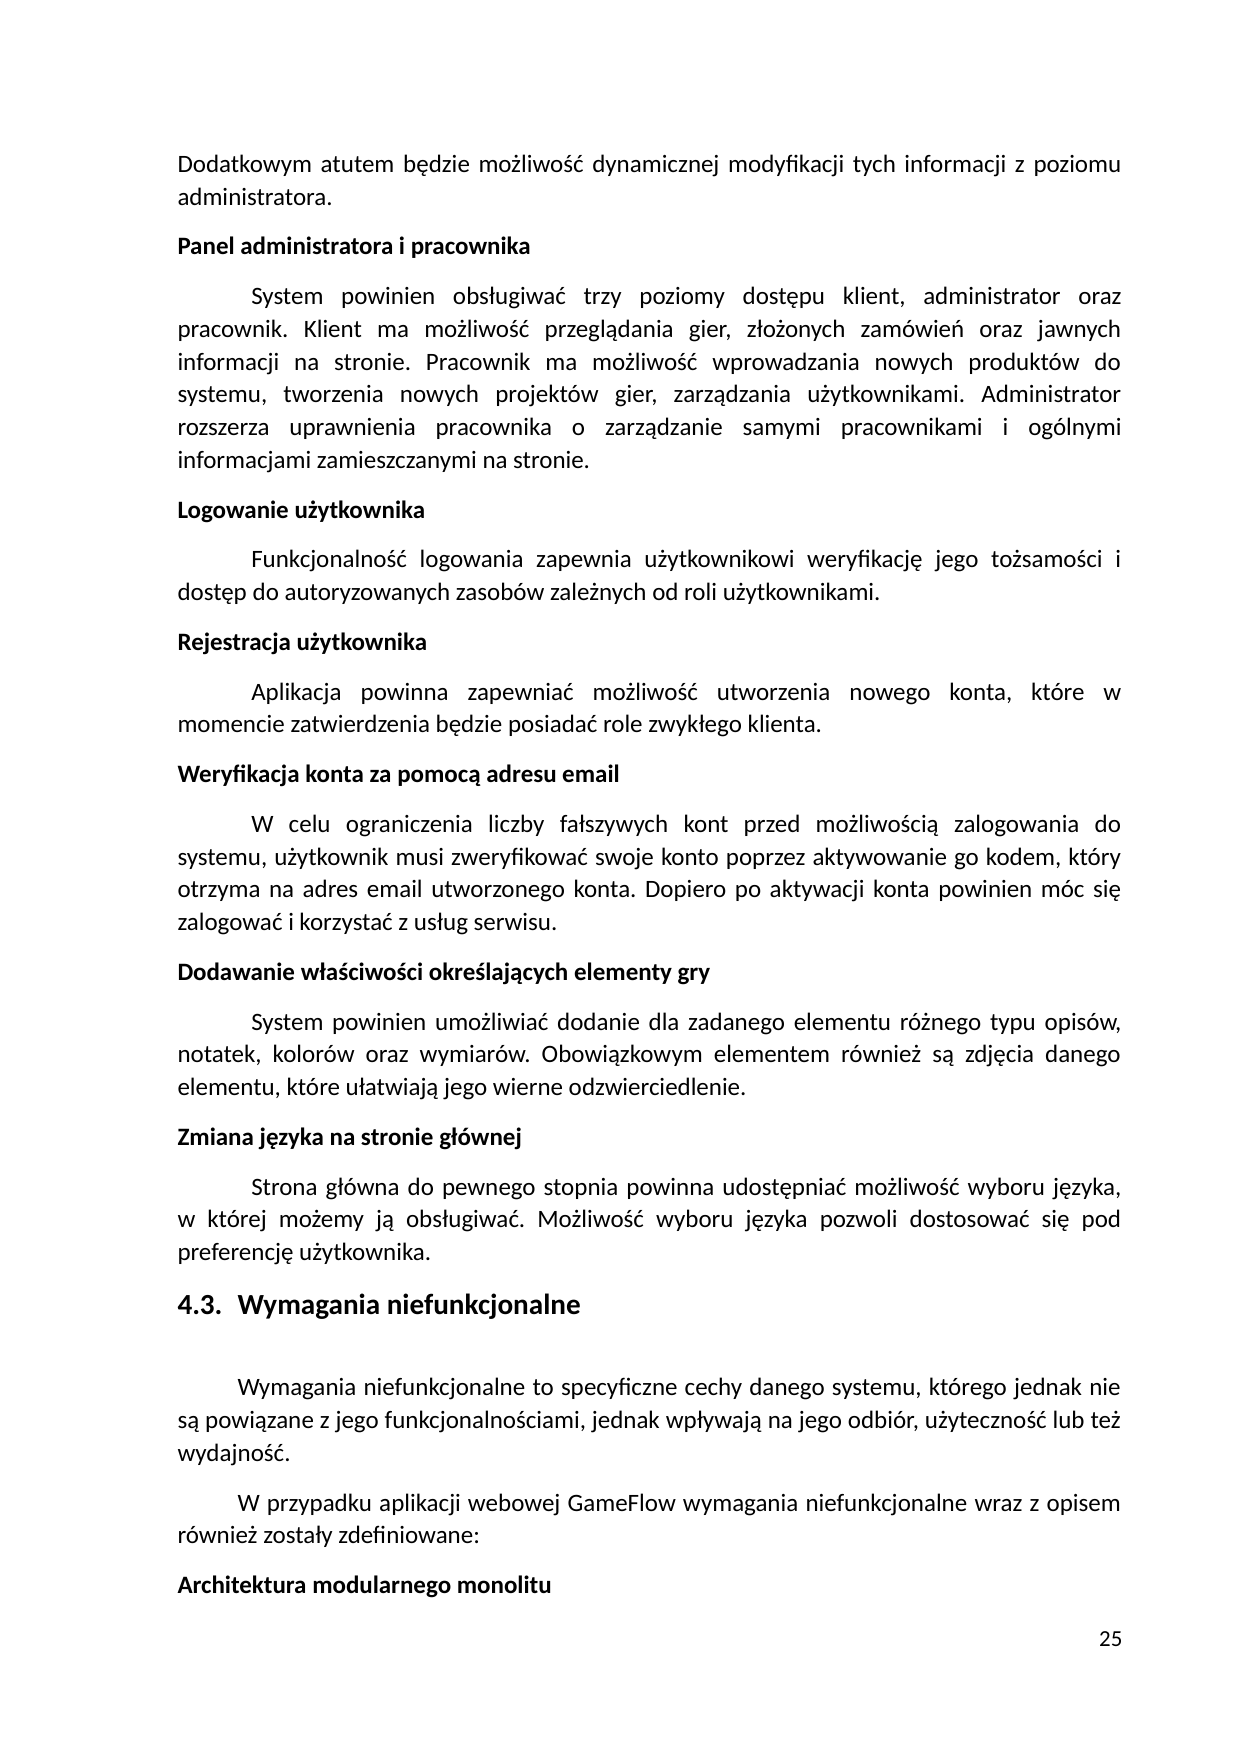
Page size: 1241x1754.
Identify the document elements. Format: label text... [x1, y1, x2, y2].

text Architektura modularnego monolitu [177, 1569, 1122, 1600]
subtitle Wymagania niefunkcjonalne [177, 1286, 1122, 1322]
text Wymagania niefunkcjonalne to specyficzne cechy danego systemu, którego jednak nie są powiązane z jego funkcjonalnościami, jednak wpływają na jego odbiór, użyteczność lub też wydajność. [177, 1371, 1122, 1468]
text System powinien umożliwiać dodanie dla zadanego elementu różnego typu opisów, notatek, kolorów oraz wymiarów. Obowiązkowym elementem również są zdjęcia danego elementu, które ułatwiają jego wierne odzwierciedlenie. [177, 1006, 1122, 1102]
text Strona główna do pewnego stopnia powinna udostępniać możliwość wyboru języka, w której możemy ją obsługiwać. Możliwość wyboru języka pozwoli dostosować się pod preferencję użytkownika. [177, 1171, 1122, 1267]
text W przypadku aplikacji webowej GameFlow wymagania niefunkcjonalne wraz z opisem również zostały zdefiniowane: [177, 1487, 1122, 1550]
text Rejestracja użytkownika [177, 626, 1122, 657]
text Weryfikacja konta za pomocą adresu email [177, 758, 1122, 789]
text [177, 148, 1122, 211]
text Dodawanie właściwości określających elementy gry [177, 956, 1122, 987]
text Panel administratora i pracownika [177, 230, 1122, 261]
text Aplikacja powinna zapewniać możliwość utworzenia nowego konta, które w momencie zatwierdzenia będzie posiadać role zwykłego klienta. [177, 676, 1122, 739]
text System powinien obsługiwać trzy poziomy dostępu klient, administrator oraz pracownik. Klient ma możliwość przeglądania gier, złożonych zamówień oraz jawnych informacji na stronie. Pracownik ma możliwość wprowadzania nowych produktów do systemu, tworzenia nowych projektów gier, zarządzania użytkownikami. Administrator rozszerza uprawnienia pracownika o zarządzanie samymi pracownikami i ogólnymi informacjami zamieszczanymi na stronie. [177, 280, 1122, 475]
text W celu ograniczenia liczby fałszywych kont przed możliwością zalogowania do systemu, użytkownik musi zweryfikować swoje konto poprzez aktywowanie go kodem, który otrzyma na adres email utworzonego konta. Dopiero po aktywacji konta powinien móc się zalogować i korzystać z usług serwisu. [177, 808, 1122, 937]
text Zmiana języka na stronie głównej [177, 1121, 1122, 1152]
text Funkcjonalność logowania zapewnia użytkownikowi weryfikację jego tożsamości i dostęp do autoryzowanych zasobów zależnych od roli użytkownikami. [177, 543, 1122, 607]
text Logowanie użytkownika [177, 494, 1122, 524]
